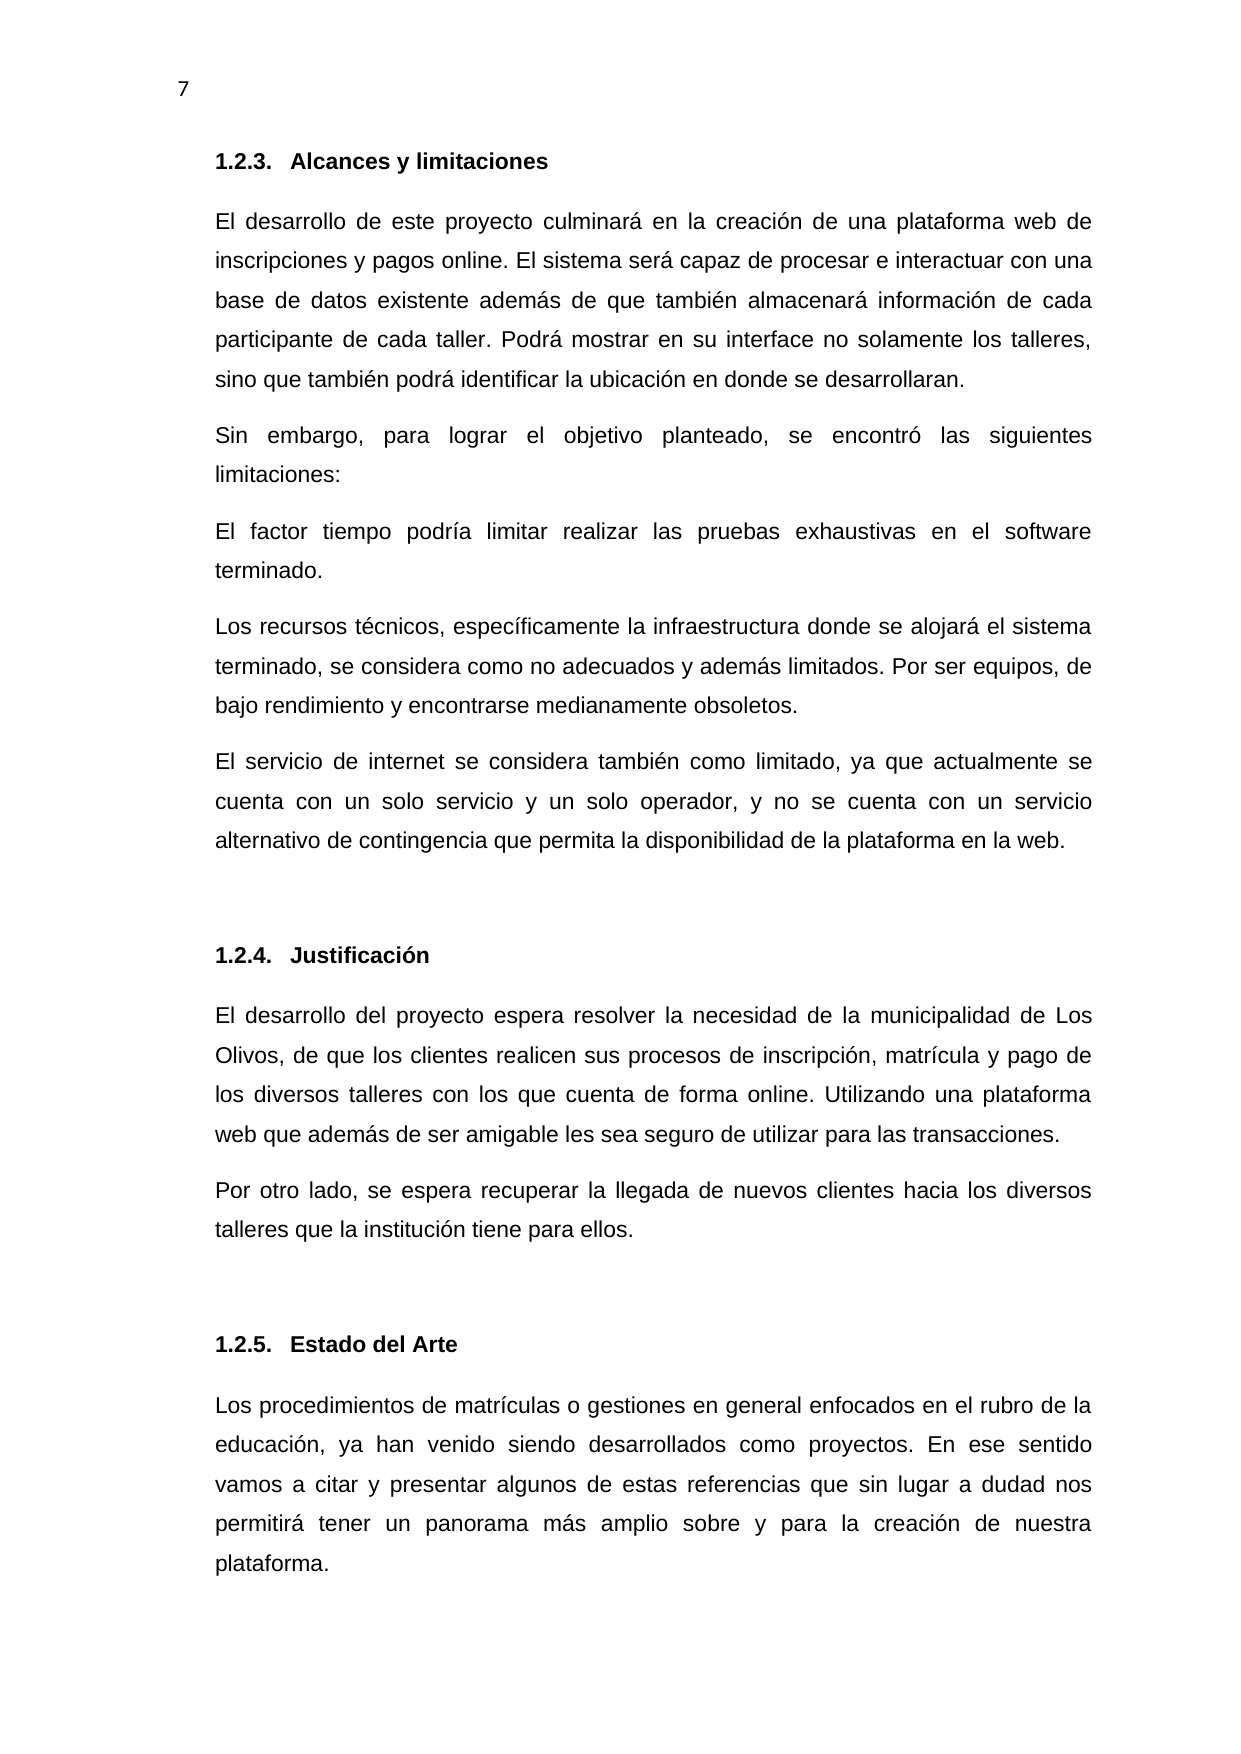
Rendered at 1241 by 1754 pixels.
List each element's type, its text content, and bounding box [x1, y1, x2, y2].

text El desarrollo de este proyecto culminará en la creación de una plataforma web de inscripciones y pagos online. El sistema será capaz de procesar e interactuar con una base de datos existente además de que también almacenará información de cada participante de cada taller. Podrá mostrar en su interface no solamente los talleres, sino que también podrá identificar la ubicación en donde se desarrollaran. [215, 208, 1093, 392]
text El servicio de internet se considera también como limitado, ya que actualmente se cuenta con un solo servicio y un solo operador, y no se cuenta con un servicio alternativo de contingencia que permita la disponibilidad de la plataforma en la web. [215, 748, 1093, 854]
list Alcances y limitaciones [215, 148, 1093, 174]
list Estado del Arte [215, 1331, 1093, 1358]
text Los procedimientos de matrículas o gestiones en general enfocados en el rubro de la educación, ya han venido siendo desarrollados como proyectos. En ese sentido vamos a citar y presentar algunos de estas referencias que sin lugar a dudad nos permitirá tener un panorama más amplio sobre y para la creación de nuestra plataforma. [215, 1392, 1093, 1576]
text Sin embargo, para lograr el objetivo planteado, se encontró las siguientes limitaciones: [215, 422, 1093, 488]
text El factor tiempo podría limitar realizar las pruebas exhaustivas en el software terminado. [215, 518, 1093, 583]
text Por otro lado, se espera recuperar la llegada de nuevos clientes hacia los diversos talleres que la institución tiene para ellos. [215, 1177, 1093, 1243]
list Justificación [215, 942, 1093, 968]
text El desarrollo del proyecto espera resolver la necesidad de la municipalidad de Los Olivos, de que los clientes realicen sus procesos de inscripción, matrícula y pago de los diversos talleres con los que cuenta de forma online. Utilizando una plataforma web que además de ser amigable les sea seguro de utilizar para las transacciones. [215, 1002, 1093, 1147]
text Los recursos técnicos, específicamente la infraestructura donde se alojará el sistema terminado, se considera como no adecuados y además limitados. Por ser equipos, de bajo rendimiento y encontrarse medianamente obsoletos. [215, 613, 1093, 718]
